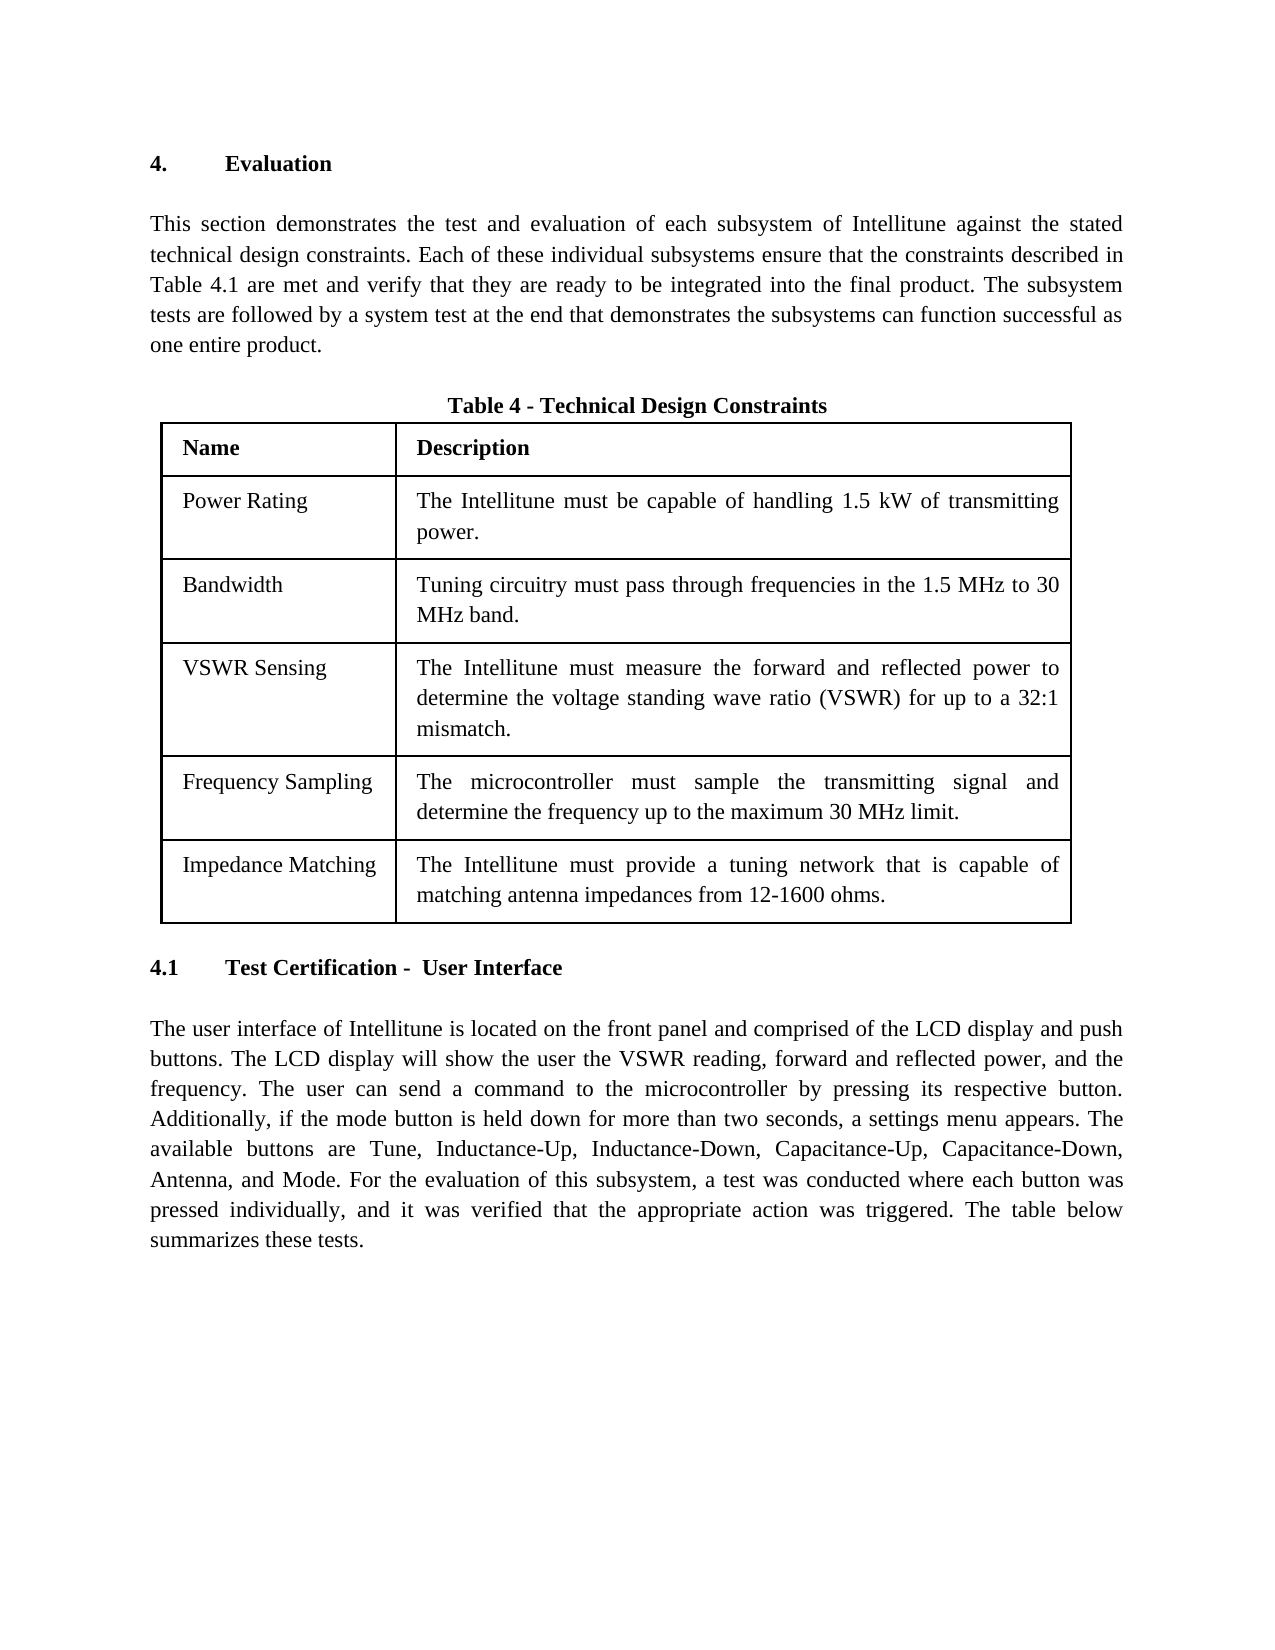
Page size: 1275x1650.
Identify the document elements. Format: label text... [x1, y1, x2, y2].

text The user interface of Intellitune is located on the front panel and comprised of the LCD display and push buttons. The LCD display will show the user the VSWR reading, forward and reflected power, and the frequency. The user can send a command to the microcontroller by pressing its respective button. Additionally, if the mode button is held down for more than two seconds, a settings menu appears. The available buttons are Tune, Inductance-Up, Inductance-Down, Capacitance-Up, Capacitance-Down, Antenna, and Mode. For the evaluation of this subsystem, a test was conducted where each button was pressed individually, and it was verified that the appropriate action was triggered. The table below summarizes these tests. [150, 1014, 1125, 1252]
text 4.1 Test Certification - User Interface [150, 954, 1125, 981]
text Table 4 - Technical Design Constraints [150, 392, 1125, 418]
table_cell The Intellitune must measure the forward and reflected power to determine the voltage standing wave ratio (VSWR) for up to a 32:1 mismatch. [397, 644, 1070, 755]
table_cell The Intellitune must provide a tuning network that is capable of matching antenna impedances from 12-1600 ohms. [397, 841, 1070, 922]
table_cell The Intellitune must be capable of handling 1.5 kW of transmitting power. [397, 477, 1070, 558]
table_cell Power Rating [163, 477, 395, 558]
table_cell VSWR Sensing [163, 644, 395, 755]
table_cell Tuning circuitry must pass through frequencies in the 1.5 MHz to 30 MHz band. [397, 560, 1070, 642]
table_header Description [397, 424, 1070, 475]
table_cell Frequency Sampling [163, 757, 395, 838]
table_cell Impedance Matching [163, 841, 395, 922]
table_cell Bandwidth [163, 560, 395, 642]
table_cell The microcontroller must sample the transmitting signal and determine the frequency up to the maximum 30 MHz limit. [397, 757, 1070, 838]
text This section demonstrates the test and evaluation of each subsystem of Intellitune against the stated technical design constraints. Each of these individual subsystems ensure that the constraints described in Table 4.1 are met and verify that they are ready to be integrated into the final product. The subsystem tests are followed by a system test at the end that demonstrates the subsystems can function successful as one entire product. [150, 210, 1125, 358]
text 4. Evaluation [150, 150, 1125, 176]
table_header Name [163, 424, 395, 475]
